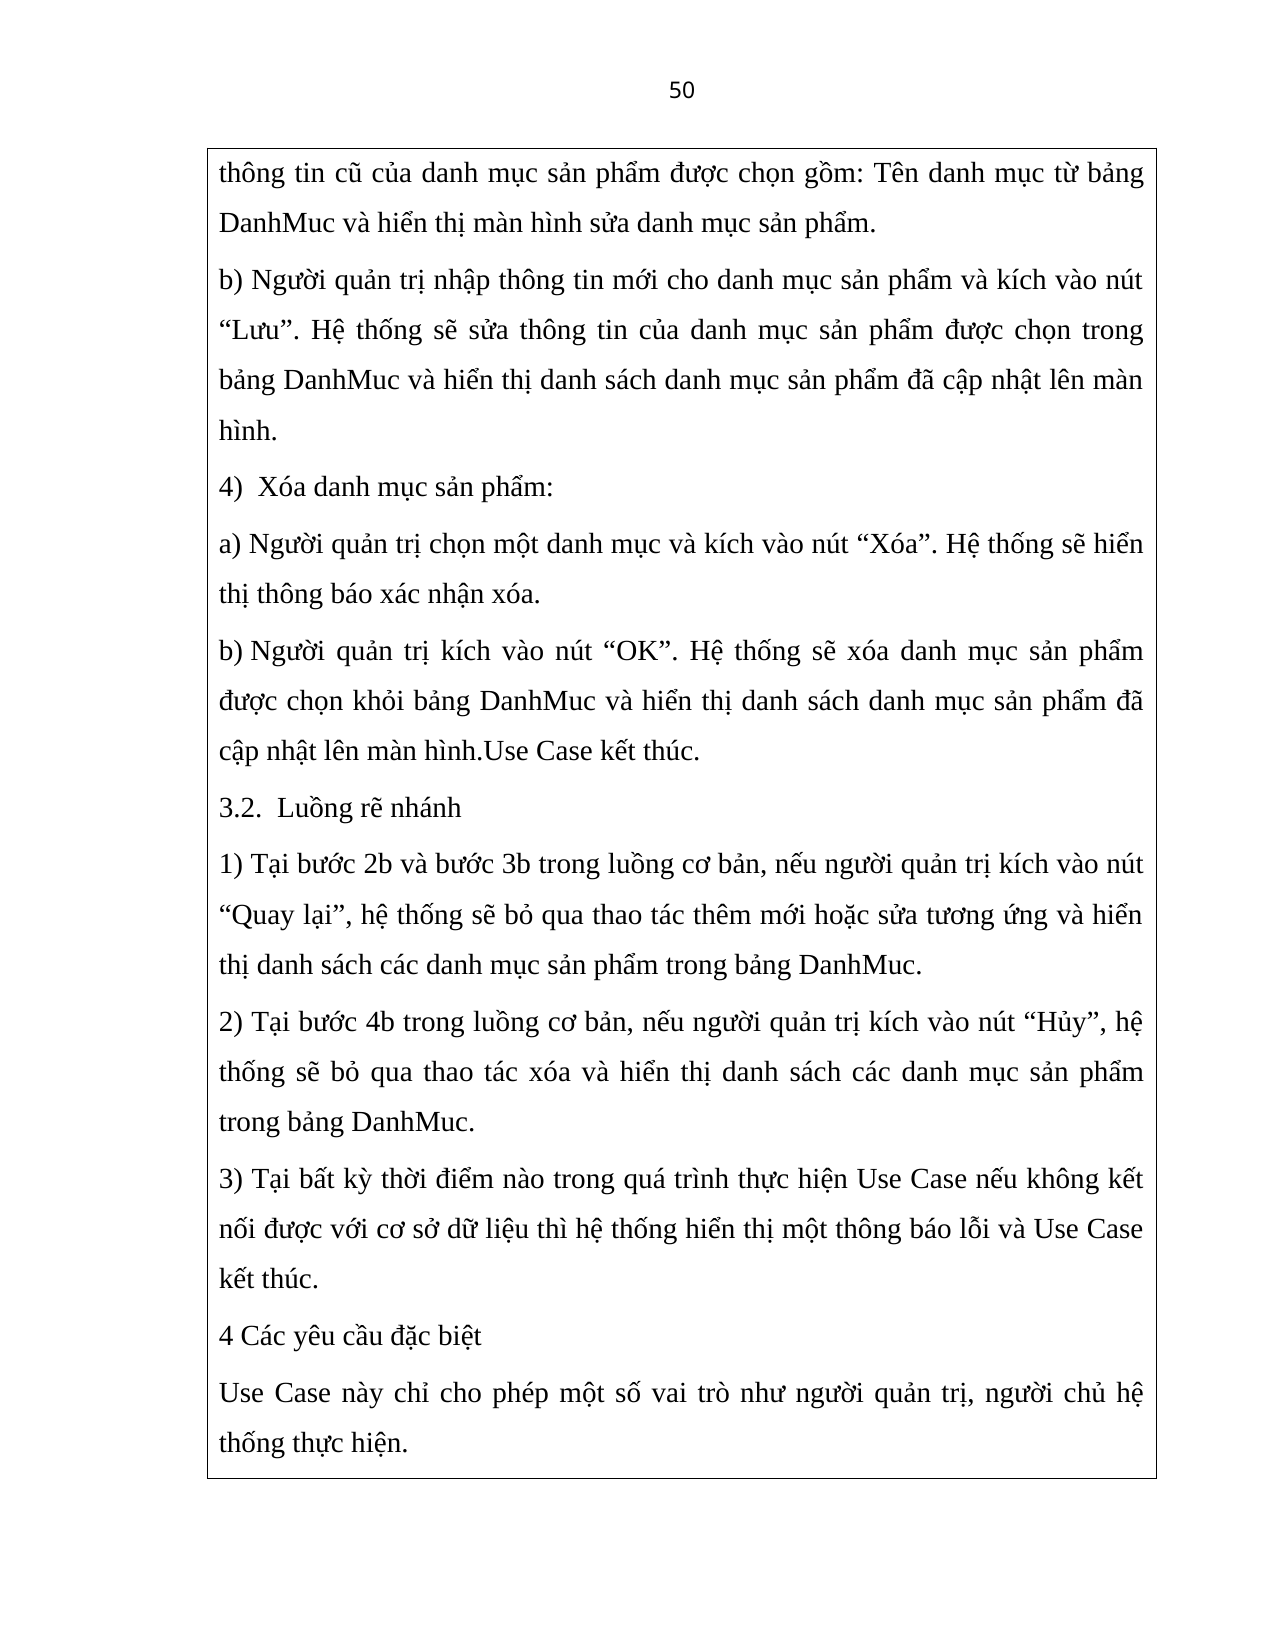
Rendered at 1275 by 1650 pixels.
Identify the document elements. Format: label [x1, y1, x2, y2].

table_header [208, 149, 1156, 1478]
